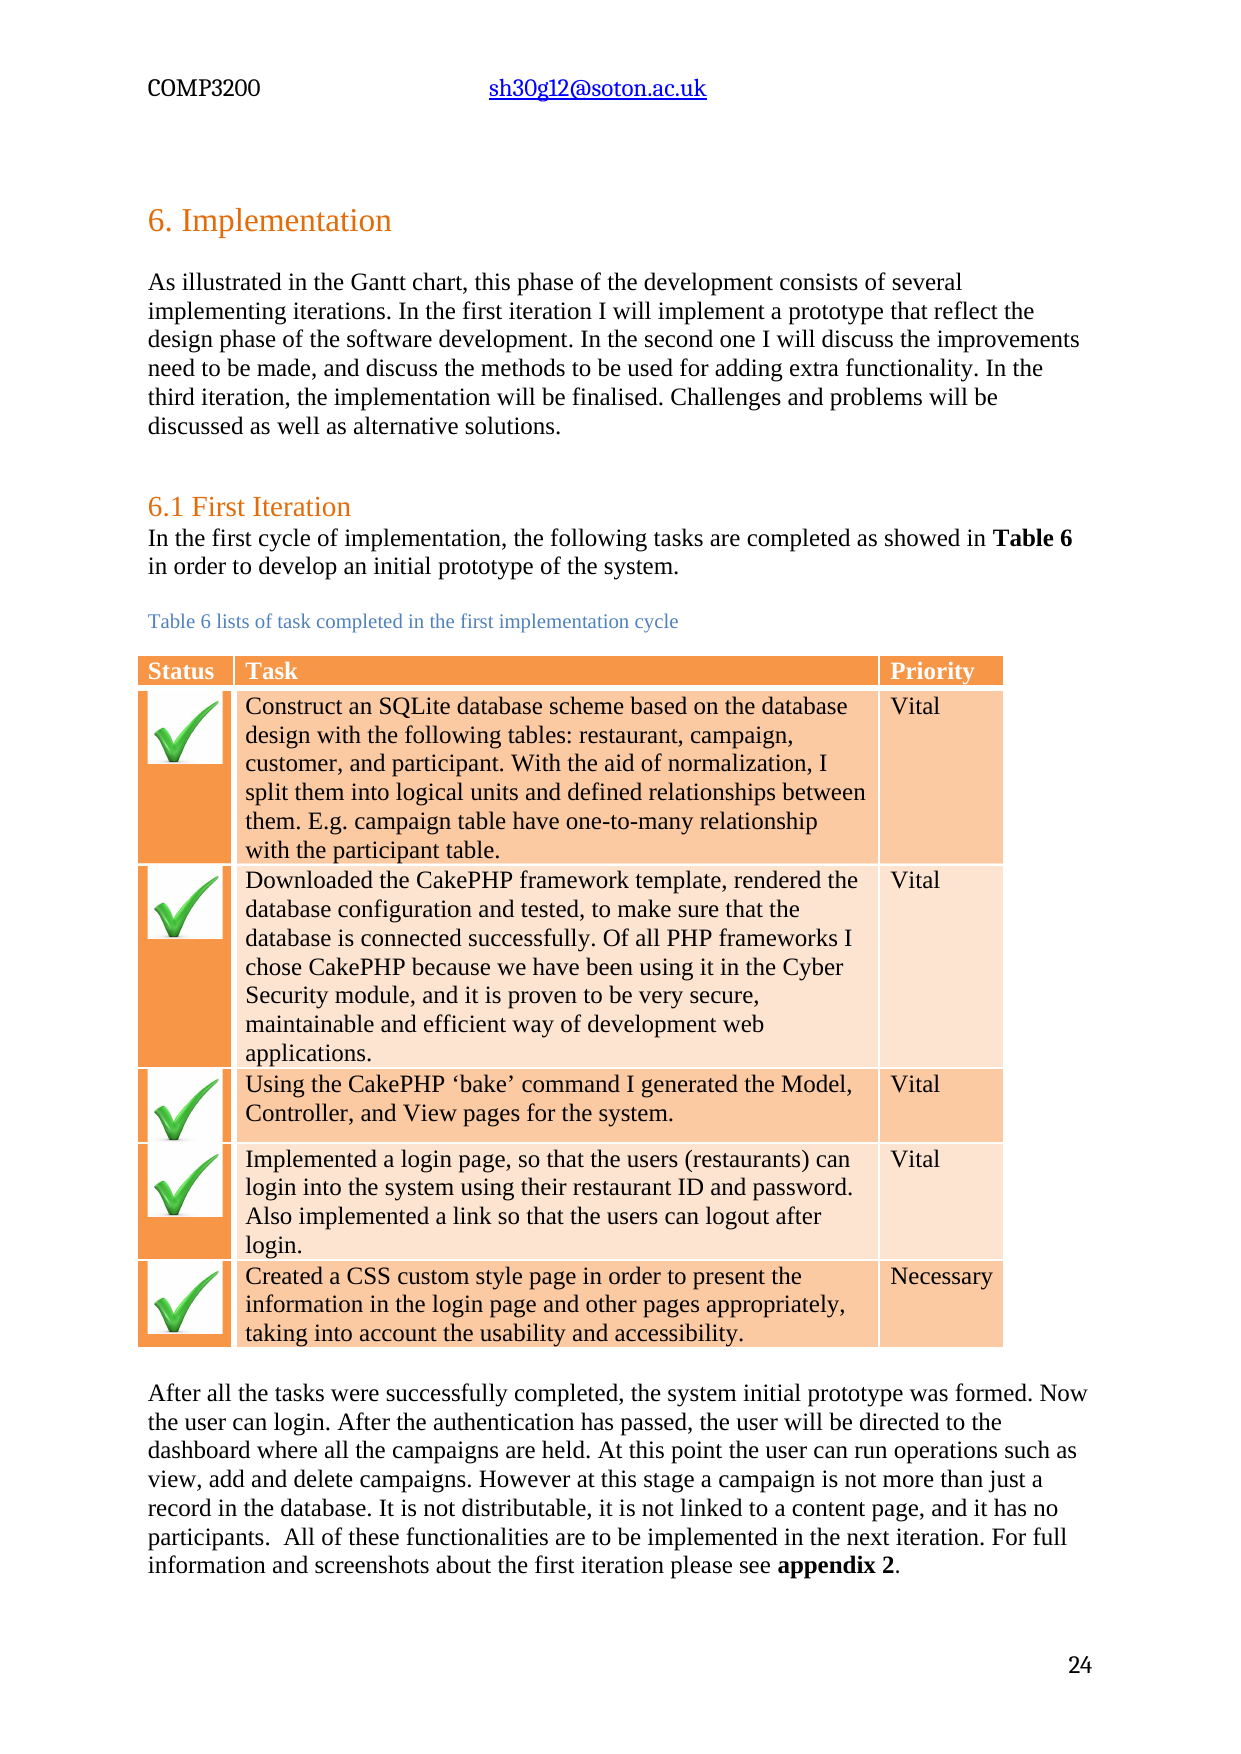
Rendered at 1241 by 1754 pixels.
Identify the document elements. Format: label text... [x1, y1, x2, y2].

table_header Task [235, 656, 878, 685]
table_cell Vital [880, 866, 1003, 1067]
text Table 6 lists of task completed in the first implementation cycle [148, 609, 1092, 633]
subtitle 6.1 First Iteration [148, 489, 1092, 523]
table_header Status [138, 656, 233, 685]
text As illustrated in the Gantt chart, this phase of the development consists of several implementing iterations. In the first iteration I will implement a prototype that reflect the design phase of the software development. In the second one I will discuss the improvements need to be made, and discuss the methods to be used for adding extra functionality. In the third iteration, the implementation will be finalised. Challenges and problems will be discussed as well as alternative solutions. [148, 267, 1092, 439]
table_cell Vital [880, 691, 1003, 863]
table_cell [223, 1069, 231, 1142]
picture [147, 691, 223, 764]
table_cell Vital [880, 1144, 1003, 1259]
text After all the tasks were successfully completed, the system initial prototype was formed. Now the user can login. After the authentication has passed, the user will be directed to the dashboard where all the campaigns are held. At this point the user can run operations such as view, add and delete campaigns. However at this stage a campaign is not more than just a record in the database. It is not distributable, it is not linked to a content page, and it has no participants. All of these functionalities are to be implemented in the next iteration. For full information and screenshots about the first iteration please see appendix 2. [148, 1378, 1092, 1580]
table_cell Created a CSS custom style page in order to present the information in the login page and other pages appropriately, taking into account the usability and accessibility. [237, 1261, 878, 1347]
text In the first cycle of implementation, the following tasks are completed as showed in Table 6 in order to develop an initial prototype of the system. [148, 523, 1092, 580]
table_cell [138, 866, 231, 1067]
picture [147, 1068, 223, 1142]
subtitle 6. Implementation [148, 200, 1092, 238]
table_cell Construct an SQLite database scheme based on the database design with the following tables: restaurant, campaign, customer, and participant. With the aid of normalization, I split them into logical units and defined relationships between them. E.g. campaign table have one-to-many relationship with the participant table. [237, 691, 878, 863]
picture [147, 1260, 223, 1334]
table_cell Using the CakePHP ‘bake’ command I generated the Model, Controller, and View pages for the system. [237, 1069, 878, 1142]
table_header Priority [880, 656, 1003, 685]
table_cell [138, 1144, 231, 1259]
table_cell Implemented a login page, so that the users (restaurants) can login into the system using their restaurant ID and password. Also implemented a link so that the users can logout after login. [237, 1144, 878, 1259]
table_cell [138, 691, 231, 863]
table_cell Downloaded the CakePHP framework template, rendered the database configuration and tested, to make sure that the database is connected successfully. Of all PHP frameworks I chose CakePHP because we have been using it in the Cyber Security module, and it is proven to be very secure, maintainable and efficient way of development web applications. [237, 866, 878, 1067]
table_cell Vital [880, 1069, 1003, 1142]
picture [147, 865, 223, 939]
table_cell [138, 1261, 231, 1347]
picture [147, 1143, 223, 1217]
table_cell Necessary [880, 1261, 1003, 1347]
table_cell [138, 1069, 147, 1142]
